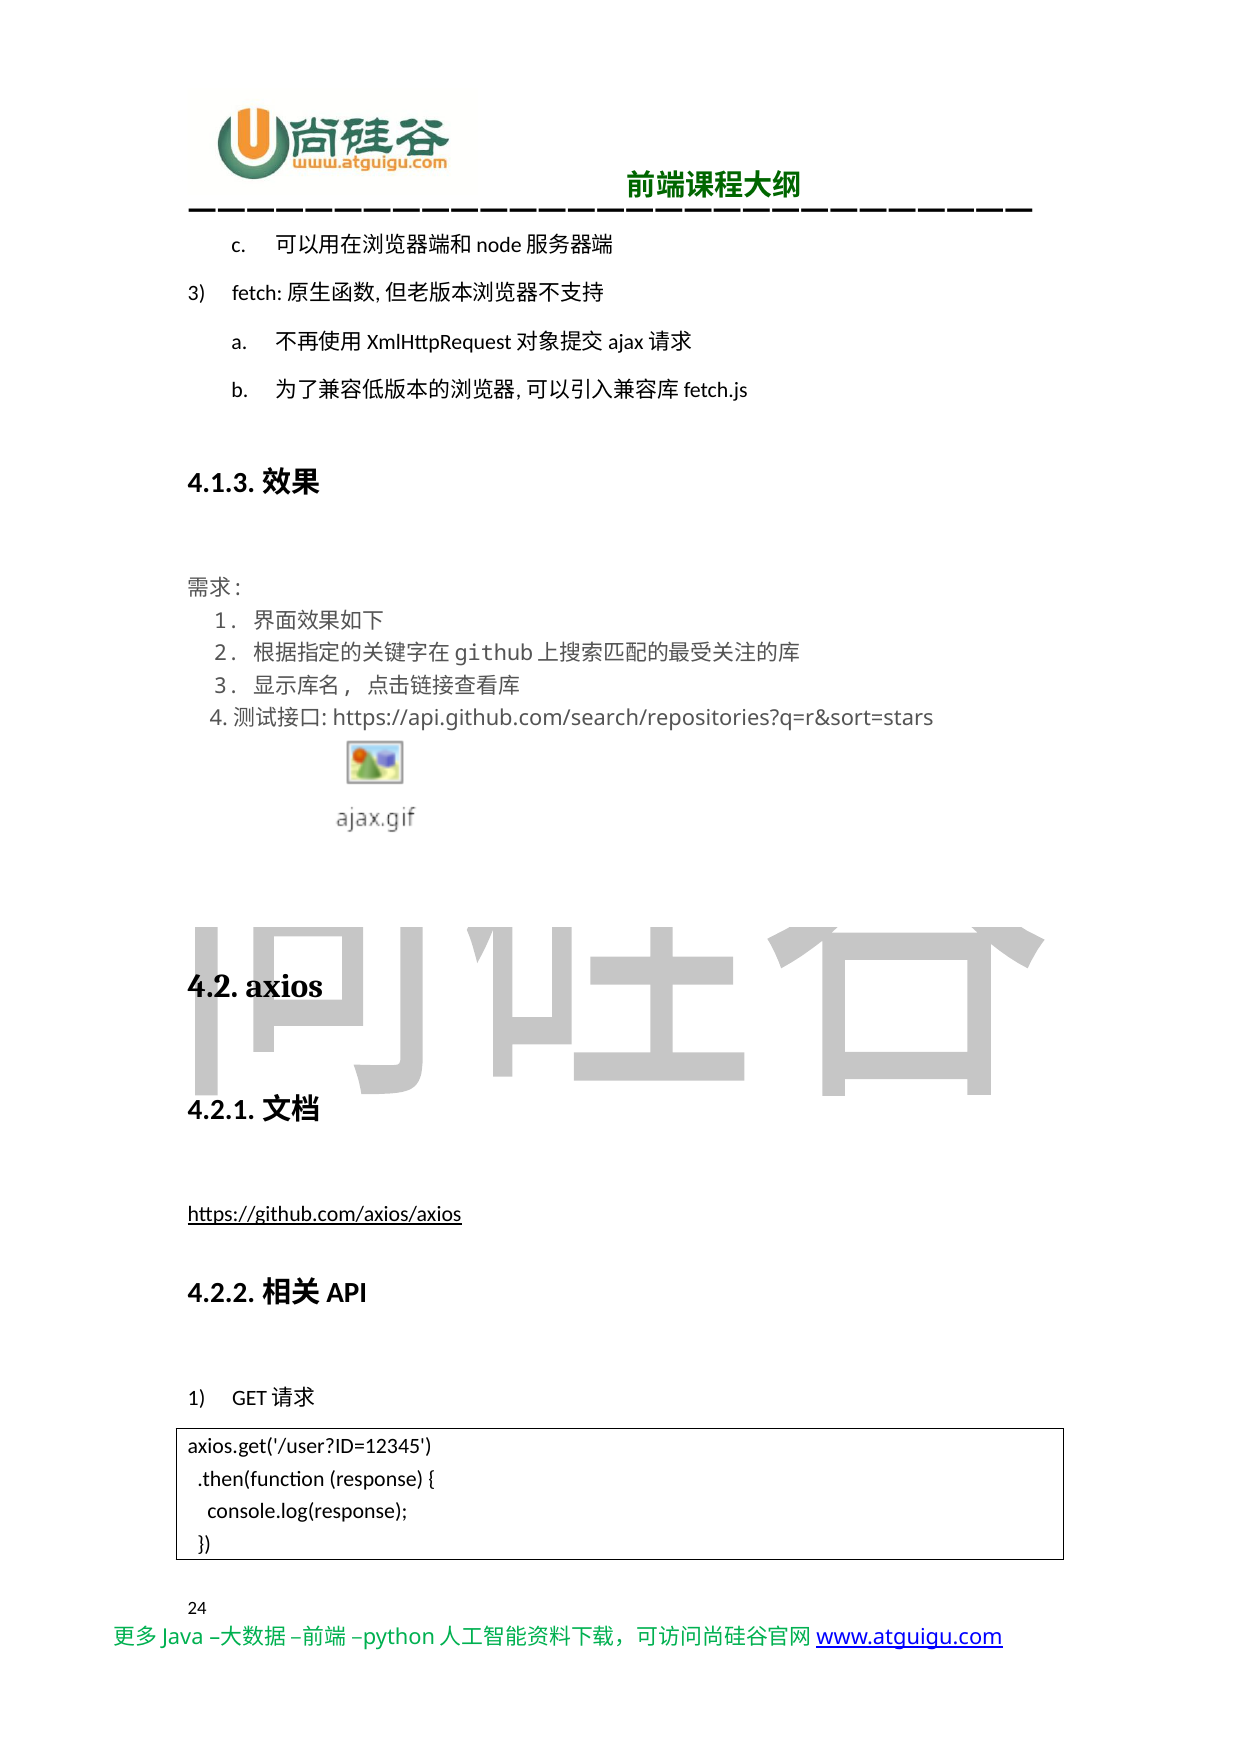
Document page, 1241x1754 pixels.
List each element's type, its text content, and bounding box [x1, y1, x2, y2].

subtitle 4.2. axios [187, 954, 1053, 1019]
subtitle 4.2.2. 相关API [187, 1257, 1053, 1322]
text 需求: 1. 界面效果如下 2. 根据指定的关键字在github上搜索匹配的最受关注的库 3. 显示库名, 点击链接查看库 [187, 570, 1053, 700]
picture [187, 88, 479, 195]
list 为了兼容低版本的浏览器, 可以引入兼容库fetch.js [231, 372, 1053, 404]
list fetch: 原生函数, 但老版本浏览器不支持 [187, 275, 1053, 307]
list https://github.com/axios/axios [187, 1197, 1053, 1230]
subtitle 4.1.3. 效果 [187, 447, 1053, 512]
text 4. 测试接口: https://api.github.com/search/repositories?q=r&sort=stars [321, 700, 1053, 732]
list GET请求 [187, 1380, 1053, 1412]
list 可以用在浏览器端和node服务器端 [231, 227, 1053, 259]
subtitle 4.2.1. 文档 [187, 1074, 1053, 1139]
list 不再使用XmlHttpRequest对象提交ajax请求 [231, 323, 1053, 356]
